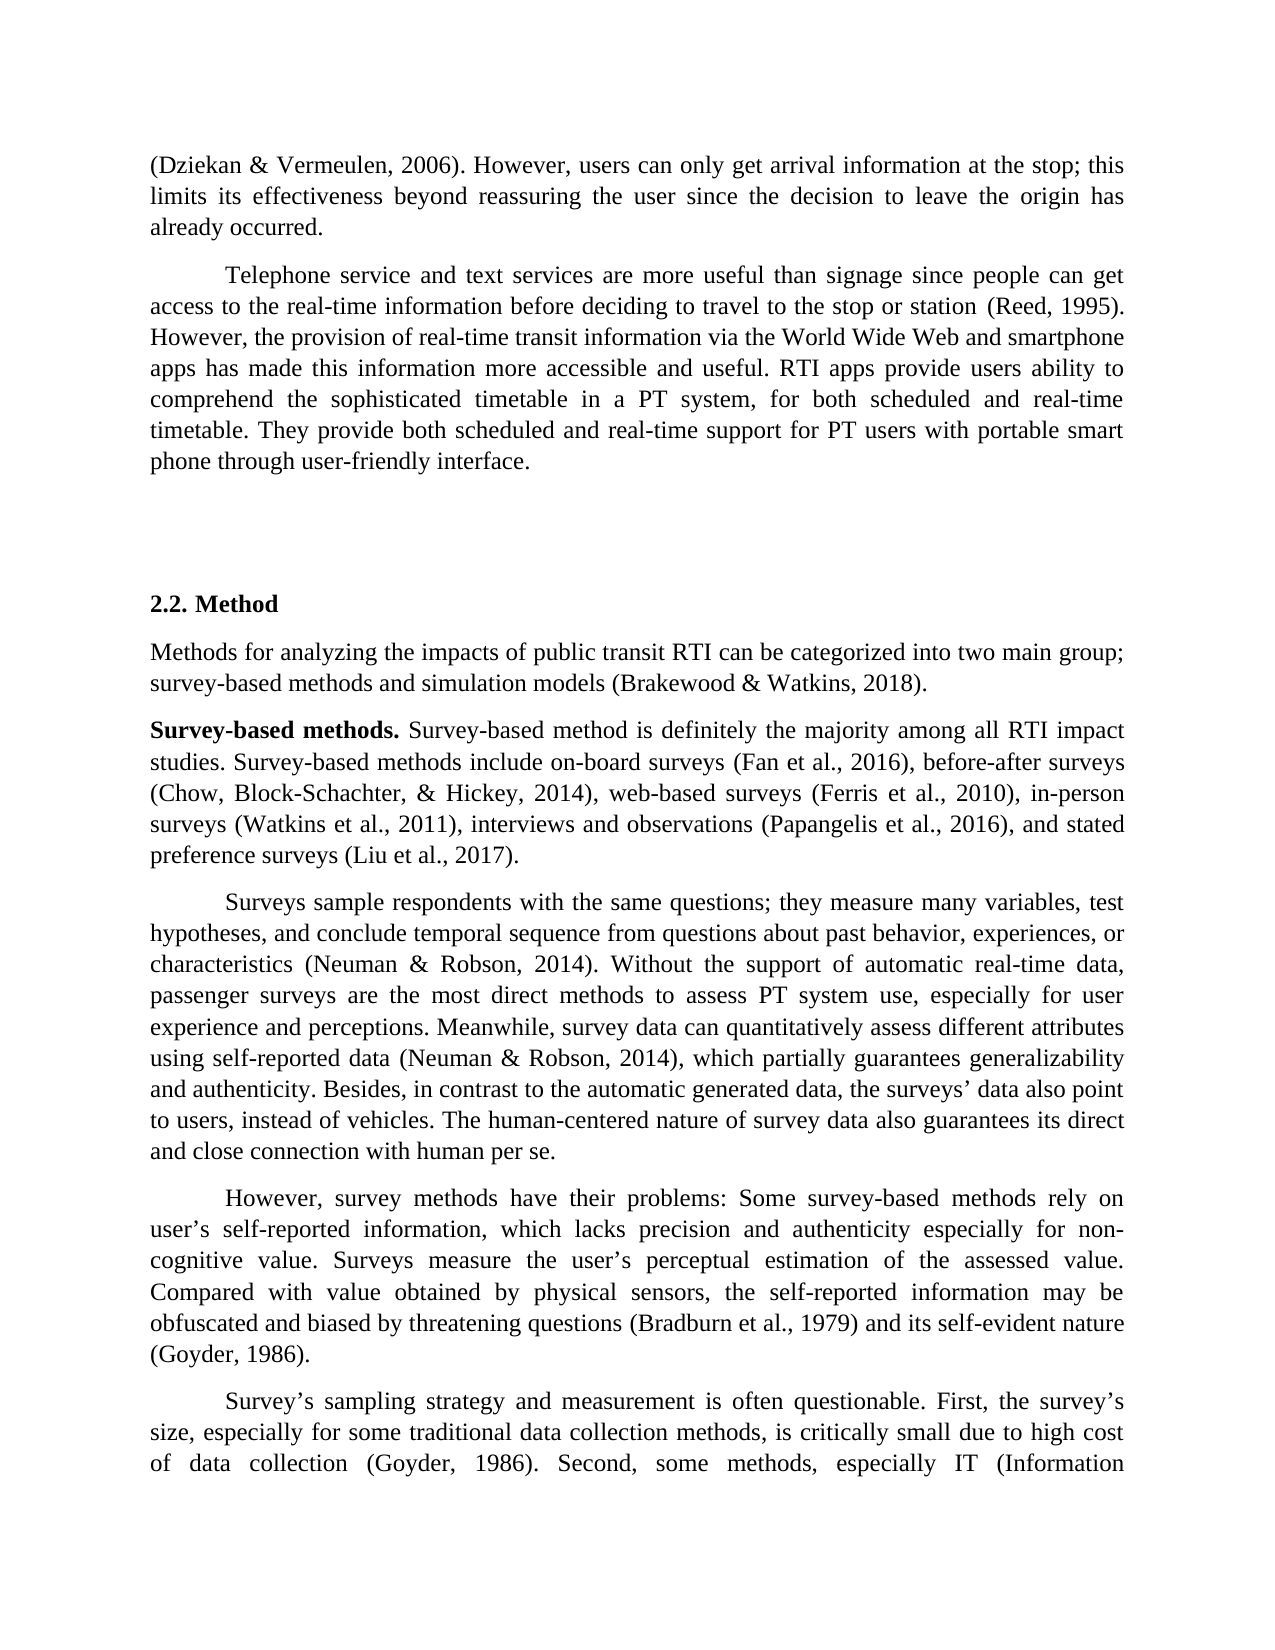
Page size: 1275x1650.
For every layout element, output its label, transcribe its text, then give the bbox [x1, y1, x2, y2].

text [150, 150, 1125, 241]
list Method [150, 589, 1125, 618]
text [150, 1386, 1125, 1477]
text Survey-based methods. Survey-based method is definitely the majority among all RTI impact studies. Survey-based methods include on-board surveys (Fan et al., 2016), before-after surveys (Chow, Block-Schachter, & Hickey, 2014), web-based surveys (Ferris et al., 2010), in-person surveys (Watkins et al., 2011), interviews and observations (Papangelis et al., 2016), and stated preference surveys (Liu et al., 2017). [150, 716, 1125, 868]
text Surveys sample respondents with the same questions; they measure many variables, test hypotheses, and conclude temporal sequence from questions about past behavior, experiences, or characteristics (Neuman & Robson, 2014). Without the support of automatic real-time data, passenger surveys are the most direct methods to assess PT system use, especially for user experience and perceptions. Meanwhile, survey data can quantitatively assess different attributes using self-reported data (Neuman & Robson, 2014), which partially guarantees generalizability and authenticity. Besides, in contrast to the automatic generated data, the surveys’ data also point to users, instead of vehicles. The human-centered nature of survey data also guarantees its direct and close connection with human per se. [150, 887, 1125, 1164]
text Methods for analyzing the impacts of public transit RTI can be categorized into two main group; survey-based methods and simulation models (Brakewood & Watkins, 2018). [150, 637, 1125, 697]
text Telephone service and text services are more useful than signage since people can get access to the real-time information before deciding to travel to the stop or station (Reed, 1995). However, the provision of real-time transit information via the World Wide Web and smartphone apps has made this information more accessible and useful. RTI apps provide users ability to comprehend the sophisticated timetable in a PT system, for both scheduled and real-time timetable. They provide both scheduled and real-time support for PT users with portable smart phone through user-friendly interface. [150, 260, 1125, 475]
text However, survey methods have their problems: Some survey-based methods rely on user’s self-reported information, which lacks precision and authenticity especially for non-cognitive value. Surveys measure the user’s perceptual estimation of the assessed value. Compared with value obtained by physical sensors, the self-reported information may be obfuscated and biased by threatening questions (Bradburn et al., 1979) and its self-evident nature (Goyder, 1986). [150, 1183, 1125, 1367]
